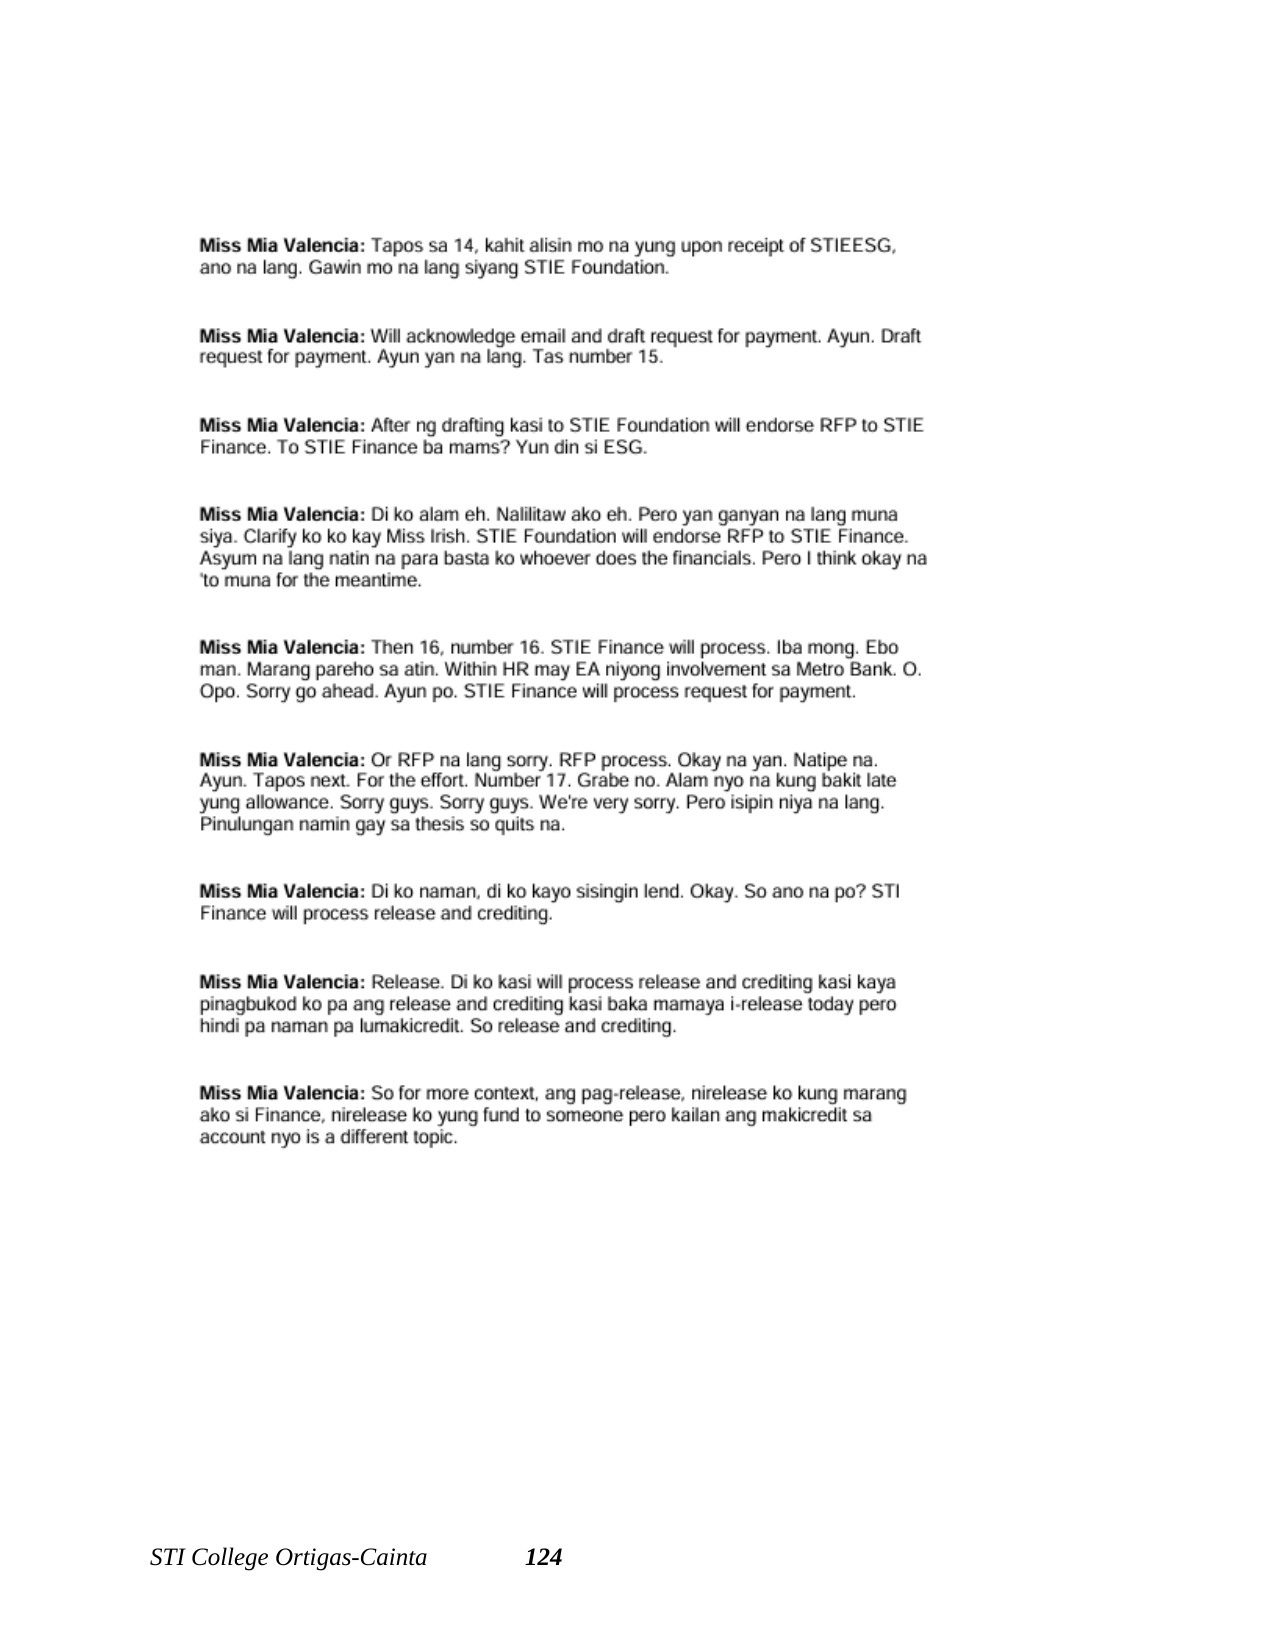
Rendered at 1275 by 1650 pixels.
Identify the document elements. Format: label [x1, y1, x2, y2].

picture [150, 177, 974, 1231]
